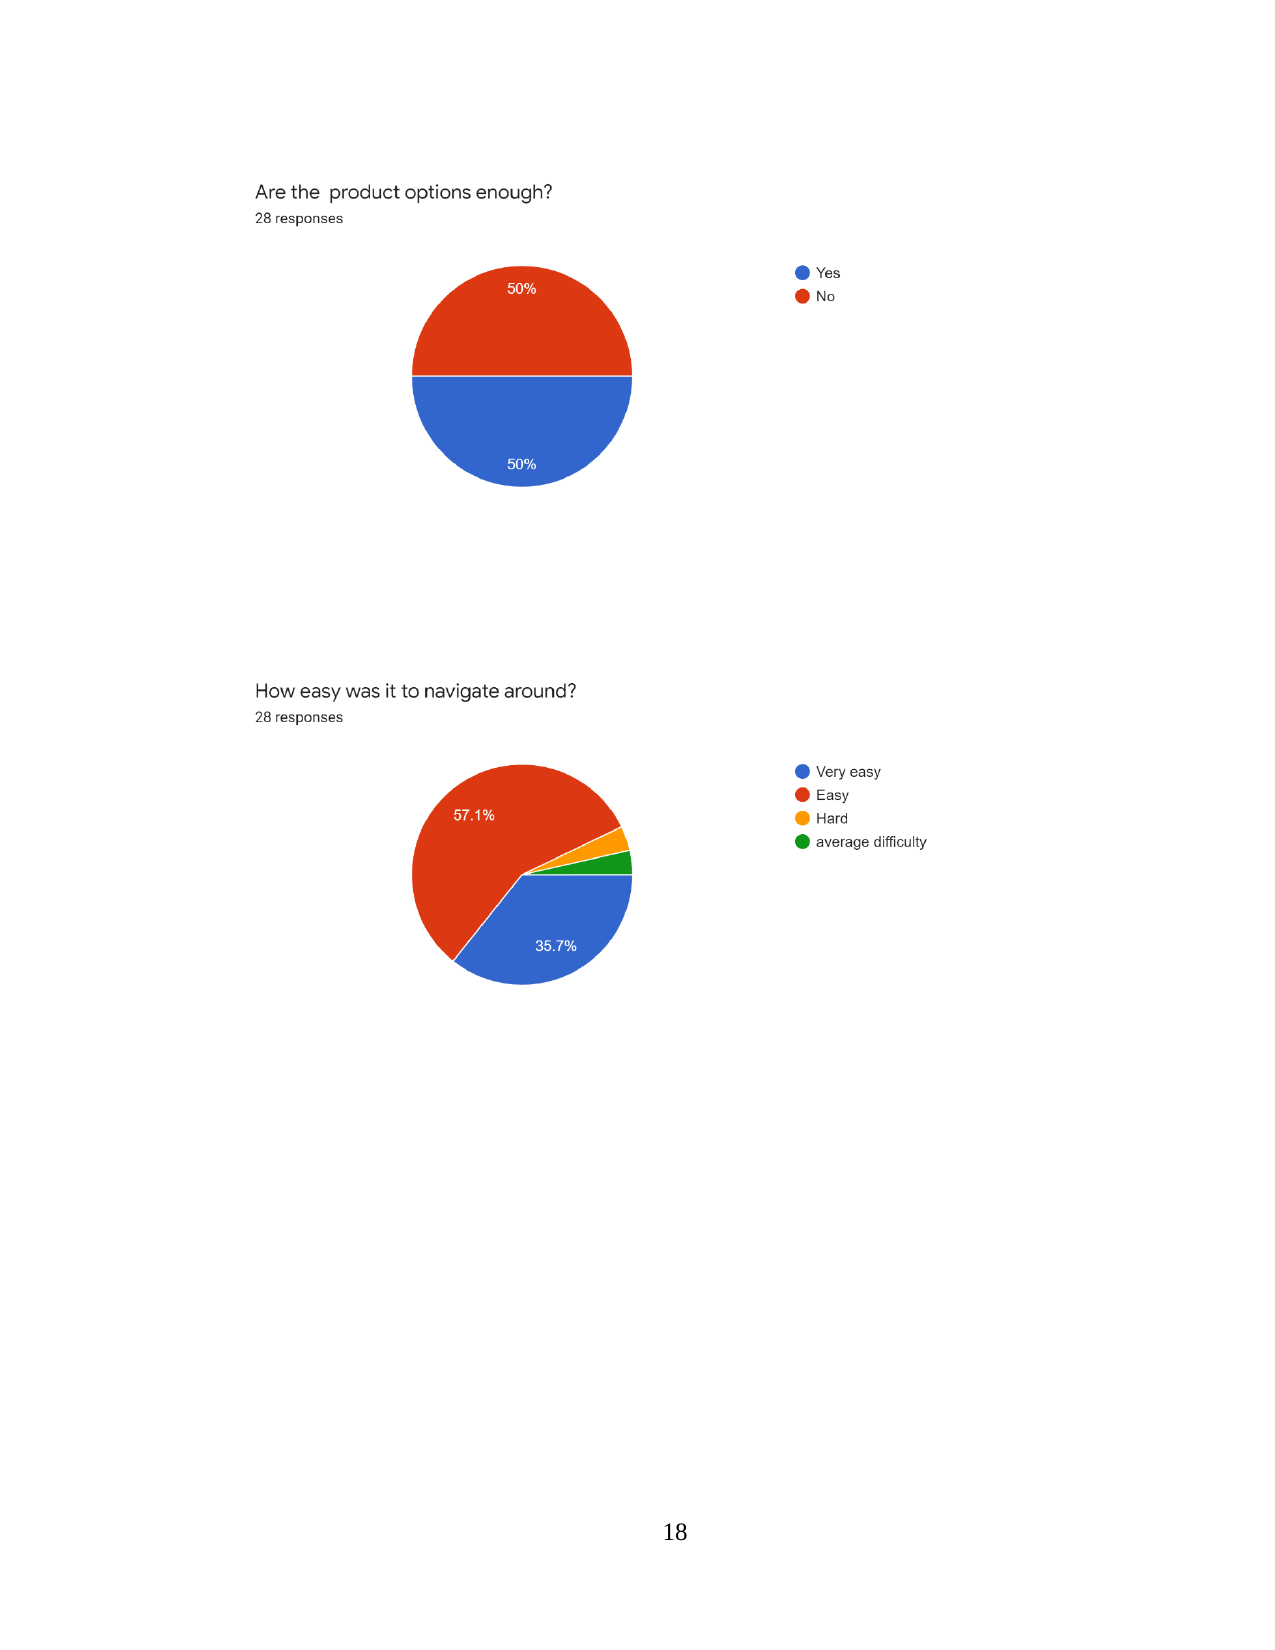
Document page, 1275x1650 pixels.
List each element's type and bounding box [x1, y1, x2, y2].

picture [225, 648, 1125, 1027]
picture [225, 150, 1125, 529]
